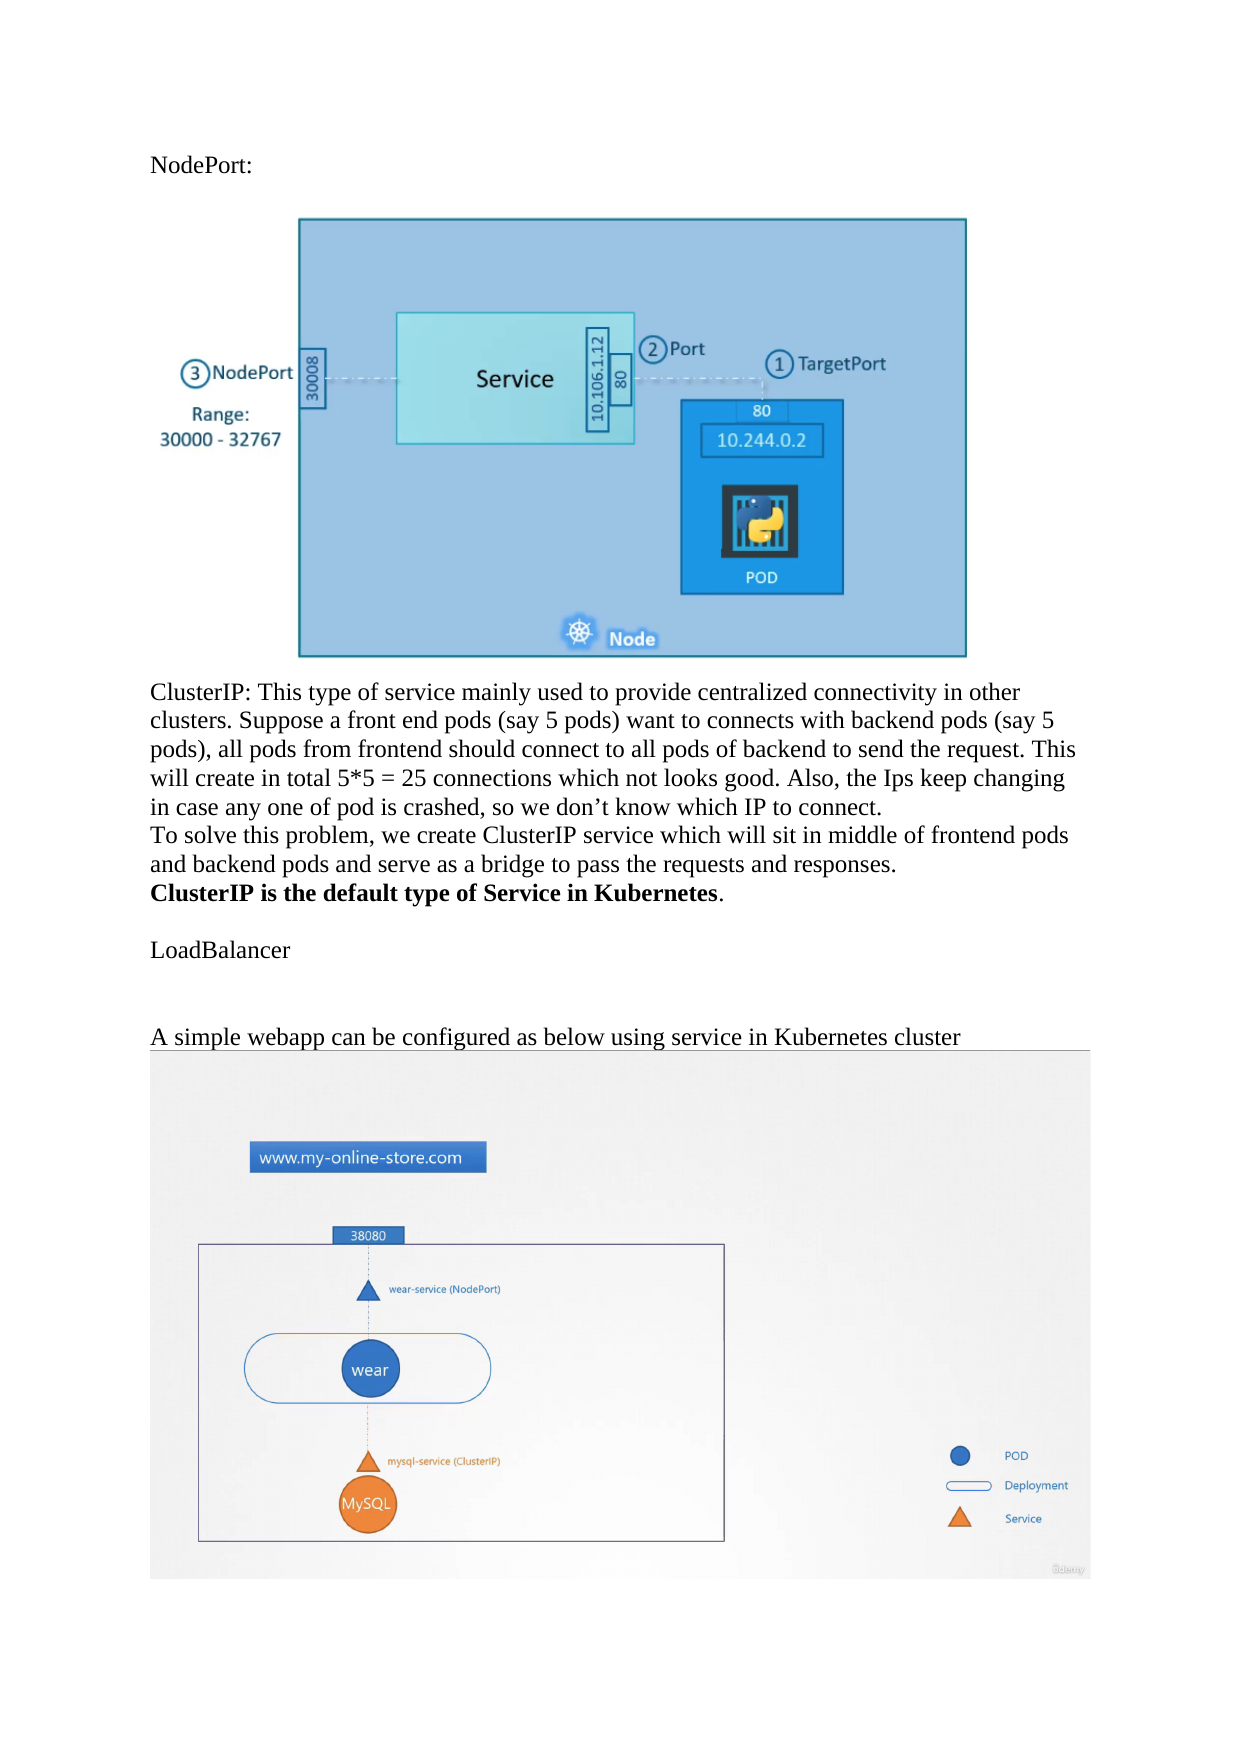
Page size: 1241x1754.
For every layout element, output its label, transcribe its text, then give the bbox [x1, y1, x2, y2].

text ClusterIP: This type of service mainly used to provide centralized connectivity in other clusters. Suppose a front end pods (say 5 pods) want to connects with backend pods (say 5 pods), all pods from frontend should connect to all pods of backend to send the request. This will create in total 5*5 = 25 connections which not looks good. Also, the Ips keep changing in case any one of pod is crashed, so we don’t know which IP to connect. To solve this problem, we create ClusterIP service which will sit in middle of frontend pods and backend pods and serve as a bridge to pass the requests and responses. [150, 677, 1090, 878]
picture [150, 178, 992, 677]
text A simple webapp can be configured as below using service in Kubernetes cluster [150, 993, 1090, 1050]
text LoadBalancer [150, 935, 1090, 964]
picture [150, 1050, 1091, 1579]
text ClusterIP is the default type of Service in Kubernetes. [150, 878, 1090, 907]
